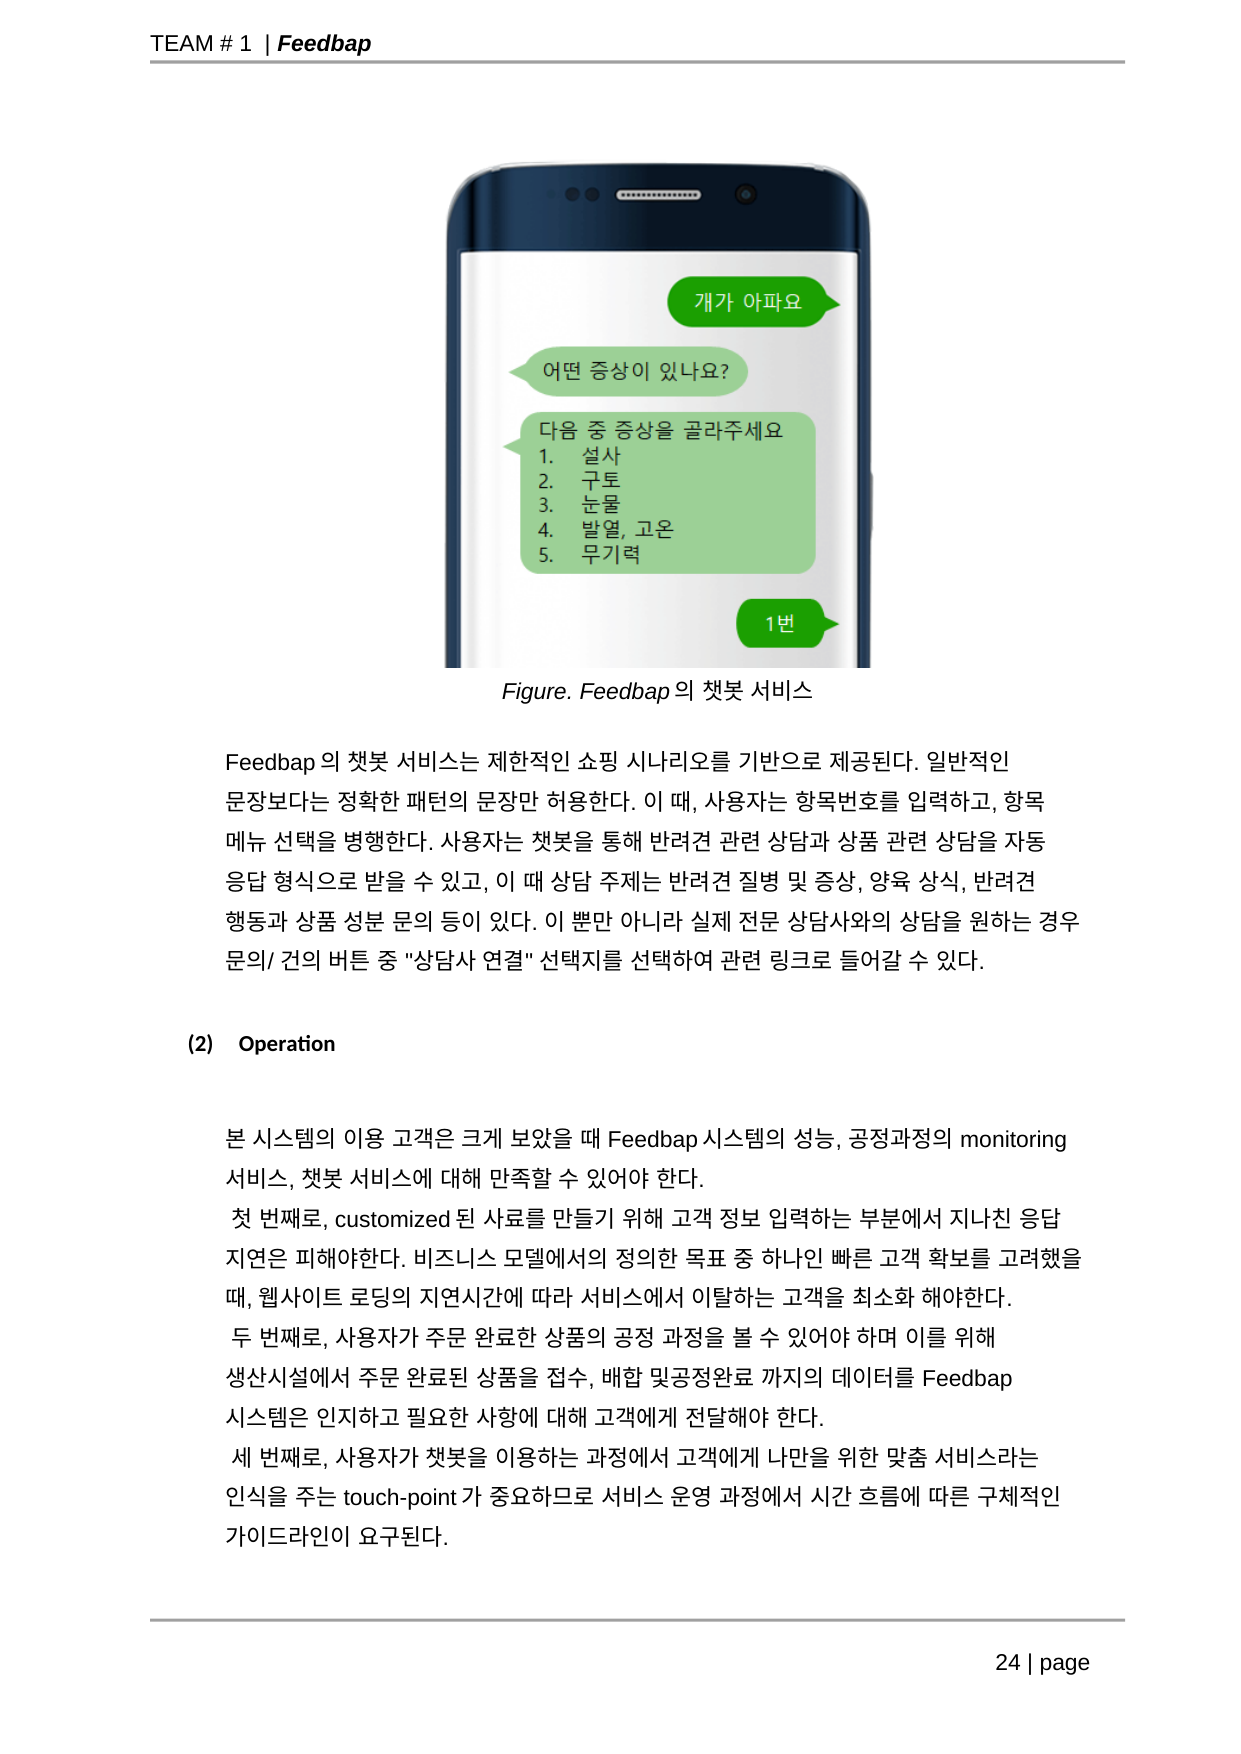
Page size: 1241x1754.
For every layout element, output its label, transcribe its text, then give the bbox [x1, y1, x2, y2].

text 첫 번째로, customized된 사료를 만들기 위해 고객 정보 입력하는 부분에서 지나친 응답 지연은 피해야한다. 비즈니스 모델에서의 정의한 목표 중 하나인 빠른 고객 확보를 고려했을 때, 웹사이트 로딩의 지연시간에 따라 서비스에서 이탈하는 고객을 최소화 해야한다. [225, 1201, 1090, 1313]
text 두 번째로, 사용자가 주문 완료한 상품의 공정 과정을 볼 수 있어야 하며 이를 위해 생산시설에서 주문 완료된 상품을 접수, 배합 및공정완료 까지의 데이터를 Feedbap 시스템은 인지하고 필요한 사항에 대해 고객에게 전달해야 한다. [225, 1320, 1090, 1433]
text 세 번째로, 사용자가 챗봇을 이용하는 과정에서 고객에게 나만을 위한 맞춤 서비스라는 인식을 주는 touch-point가 중요하므로 서비스 운영 과정에서 시간 흐름에 따른 구체적인 가이드라인이 요구된다. [225, 1439, 1090, 1552]
text 본 시스템의 이용 고객은 크게 보았을 때 Feedbap시스템의 성능, 공정과정의 monitoring 서비스, 챗봇 서비스에 대해 만족할 수 있어야 한다. [225, 1121, 1090, 1194]
picture [397, 150, 919, 668]
text Figure. Feedbap의 챗봇 서비스 [150, 673, 1090, 706]
text Feedbap의 챗봇 서비스는 제한적인 쇼핑 시나리오를 기반으로 제공된다. 일반적인 문장보다는 정확한 패턴의 문장만 허용한다. 이 때, 사용자는 항목번호를 입력하고, 항목 메뉴 선택을 병행한다. 사용자는 챗봇을 통해 반려견 관련 상담과 상품 관련 상담을 자동 응답 형식으로 받을 수 있고, 이 때 상담 주제는 반려견 질병 및 증상, 양육 상식, 반려견 행동과 상품 성분 문의 등이 있다. 이 뿐만 아니라 실제 전문 상담사와의 상담을 원하는 경우 문의/ 건의 버튼 중 "상담사 연결" 선택지를 선택하여 관련 링크로 들어갈 수 있다. [225, 744, 1090, 976]
list Operation [187, 1029, 1090, 1057]
